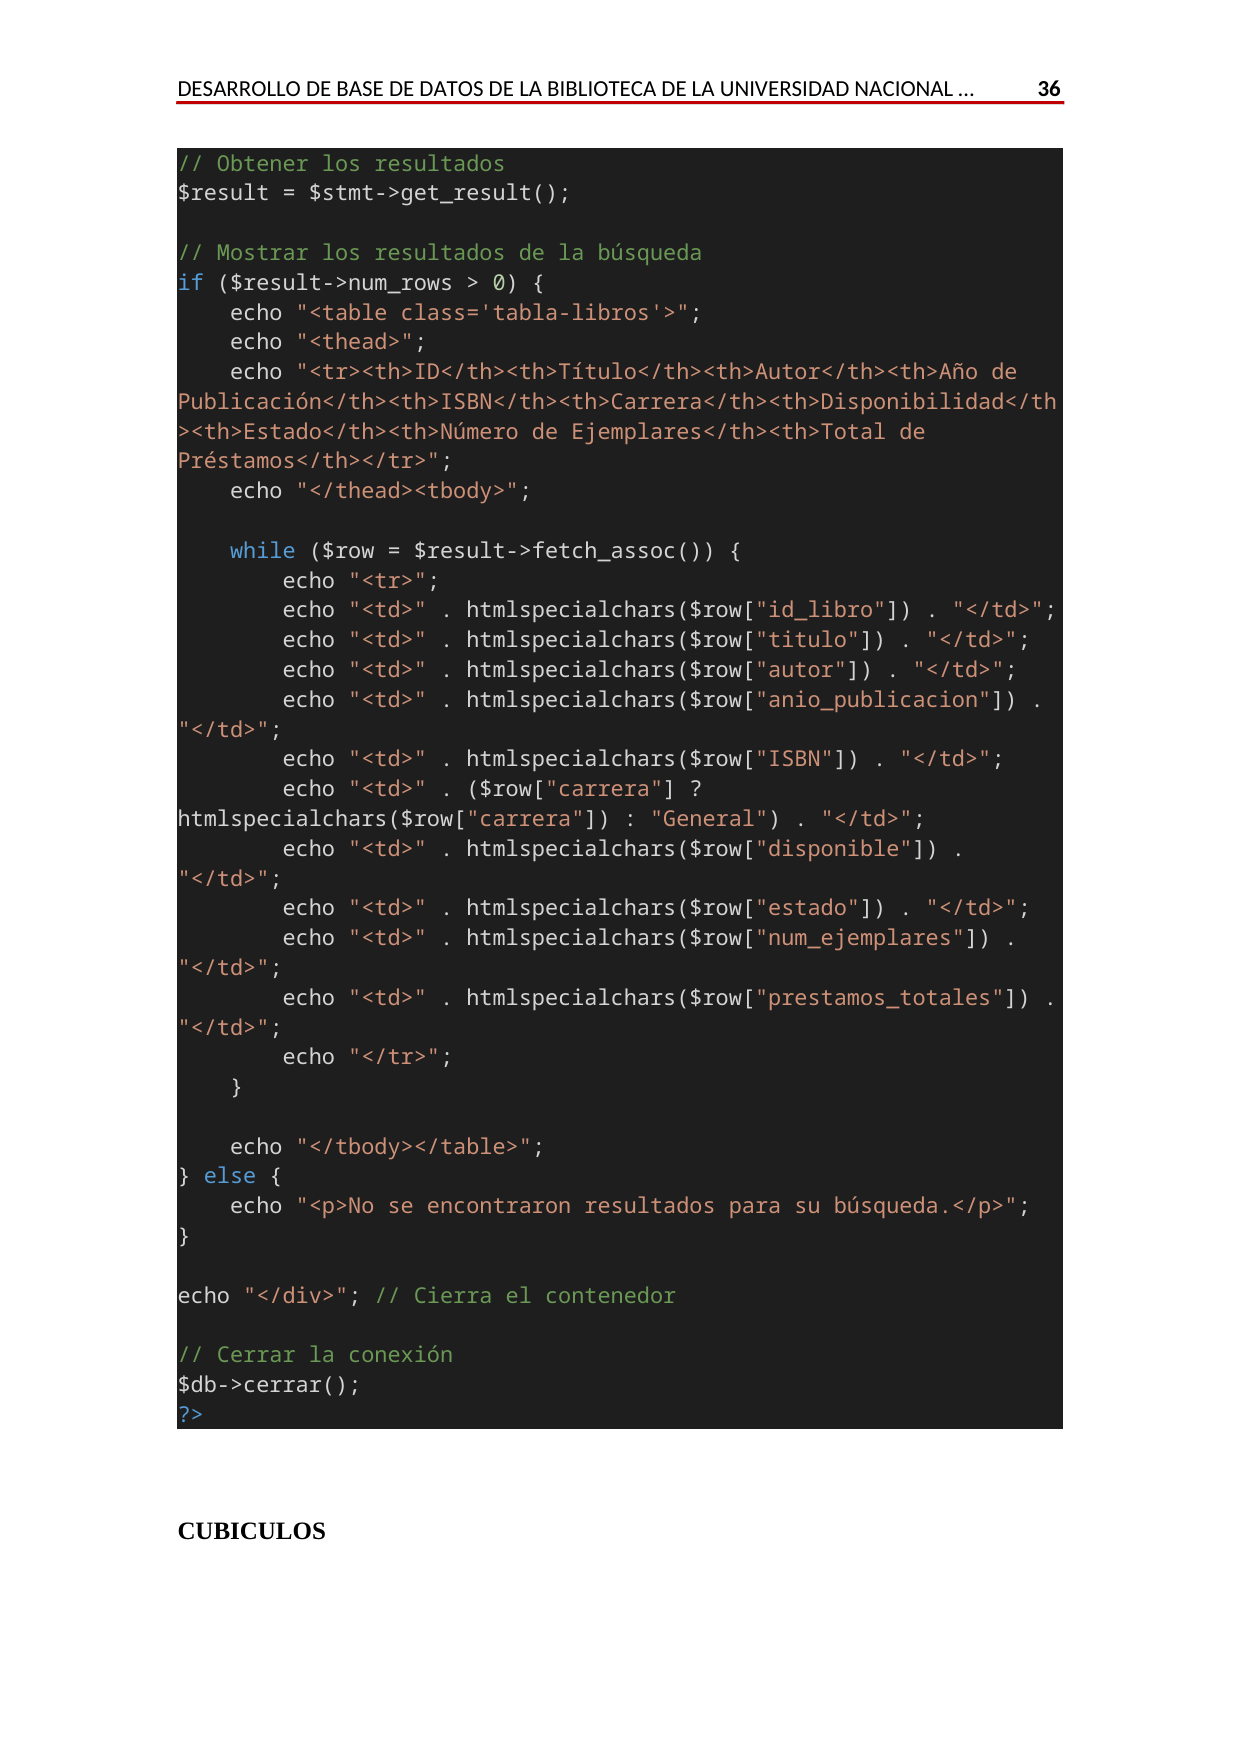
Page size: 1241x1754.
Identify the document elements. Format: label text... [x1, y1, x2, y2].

text echo "</div>"; // Cierra el contenedor [177, 1280, 1063, 1309]
text echo "<td>" . htmlspecialchars($row["ISBN"]) . "</td>"; [177, 743, 1063, 773]
text echo "</tbody></table>"; [177, 1131, 1063, 1161]
text echo "<td>" . htmlspecialchars($row["disponible"]) . "</td>"; [177, 833, 1063, 892]
text echo "<td>" . htmlspecialchars($row["titulo"]) . "</td>"; [177, 624, 1063, 654]
text $db->cerrar(); [177, 1369, 1063, 1399]
text echo "<tr><th>ID</th><th>Título</th><th>Autor</th><th>Año de Publicación</th><th>ISBN</th><th>Carrera</th><th>Disponibilidad</th><th>Estado</th><th>Número de Ejemplares</th><th>Total de Préstamos</th></tr>"; [177, 356, 1063, 475]
text $result = $stmt->get_result(); [177, 177, 1063, 207]
text // Cerrar la conexión [177, 1339, 1063, 1369]
text echo "<td>" . htmlspecialchars($row["num_ejemplares"]) . "</td>"; [177, 922, 1063, 982]
text if ($result->num_rows > 0) { [177, 267, 1063, 297]
text echo "<thead>"; [177, 326, 1063, 356]
text echo "<tr>"; [177, 565, 1063, 594]
text // Mostrar los resultados de la búsqueda [177, 237, 1063, 267]
text } else { [177, 1161, 1063, 1190]
text echo "<td>" . ($row["carrera"] ? htmlspecialchars($row["carrera"]) : "General") . "</td>"; [177, 773, 1063, 833]
text while ($row = $result->fetch_assoc()) { [177, 535, 1063, 565]
text // Obtener los resultados [177, 148, 1063, 177]
text echo "<td>" . htmlspecialchars($row["estado"]) . "</td>"; [177, 892, 1063, 922]
text echo "<td>" . htmlspecialchars($row["id_libro"]) . "</td>"; [177, 594, 1063, 624]
text } [177, 1071, 1063, 1101]
text echo "<p>No se encontraron resultados para su búsqueda.</p>"; [177, 1190, 1063, 1220]
text } [177, 1220, 1063, 1250]
text echo "<table class='tabla-libros'>"; [177, 297, 1063, 326]
text ?> [177, 1399, 1063, 1429]
text echo "</tr>"; [177, 1041, 1063, 1071]
text echo "</thead><tbody>"; [177, 475, 1063, 505]
text echo "<td>" . htmlspecialchars($row["anio_publicacion"]) . "</td>"; [177, 684, 1063, 743]
text CUBICULOS [177, 1516, 1063, 1544]
text echo "<td>" . htmlspecialchars($row["prestamos_totales"]) . "</td>"; [177, 982, 1063, 1041]
text echo "<td>" . htmlspecialchars($row["autor"]) . "</td>"; [177, 654, 1063, 684]
